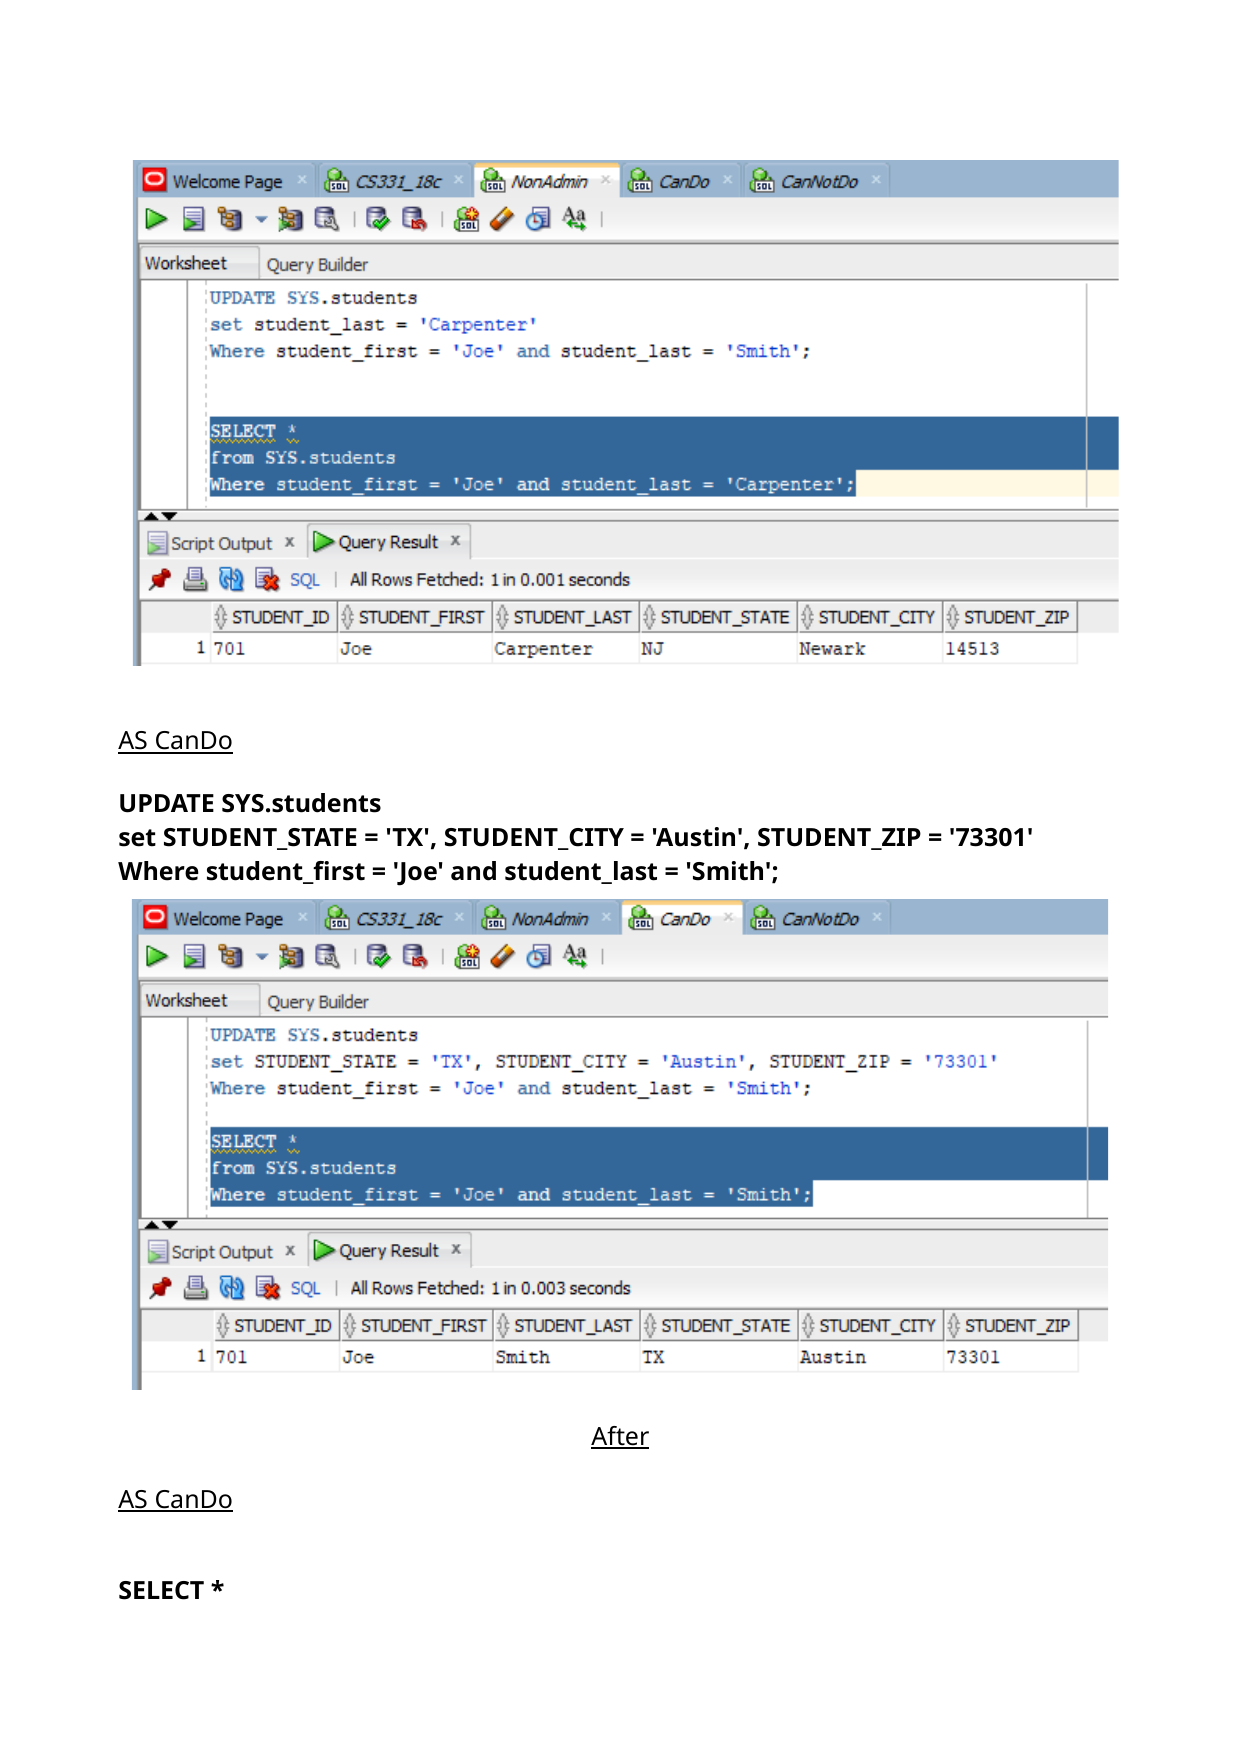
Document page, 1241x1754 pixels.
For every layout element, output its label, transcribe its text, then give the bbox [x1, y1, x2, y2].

text Where student_first = 'Joe' and student_last = 'Smith'; [118, 854, 1122, 888]
text AS CanDo [118, 1481, 1122, 1516]
text AS CanDo [118, 723, 1122, 757]
picture [132, 160, 1119, 666]
text SELECT * [118, 1573, 1122, 1607]
text UPDATE SYS.students [118, 786, 1122, 820]
picture [131, 899, 1109, 1390]
text After [118, 1419, 1122, 1453]
text set STUDENT_STATE = 'TX', STUDENT_CITY = 'Austin', STUDENT_ZIP = '73301' [118, 820, 1122, 854]
